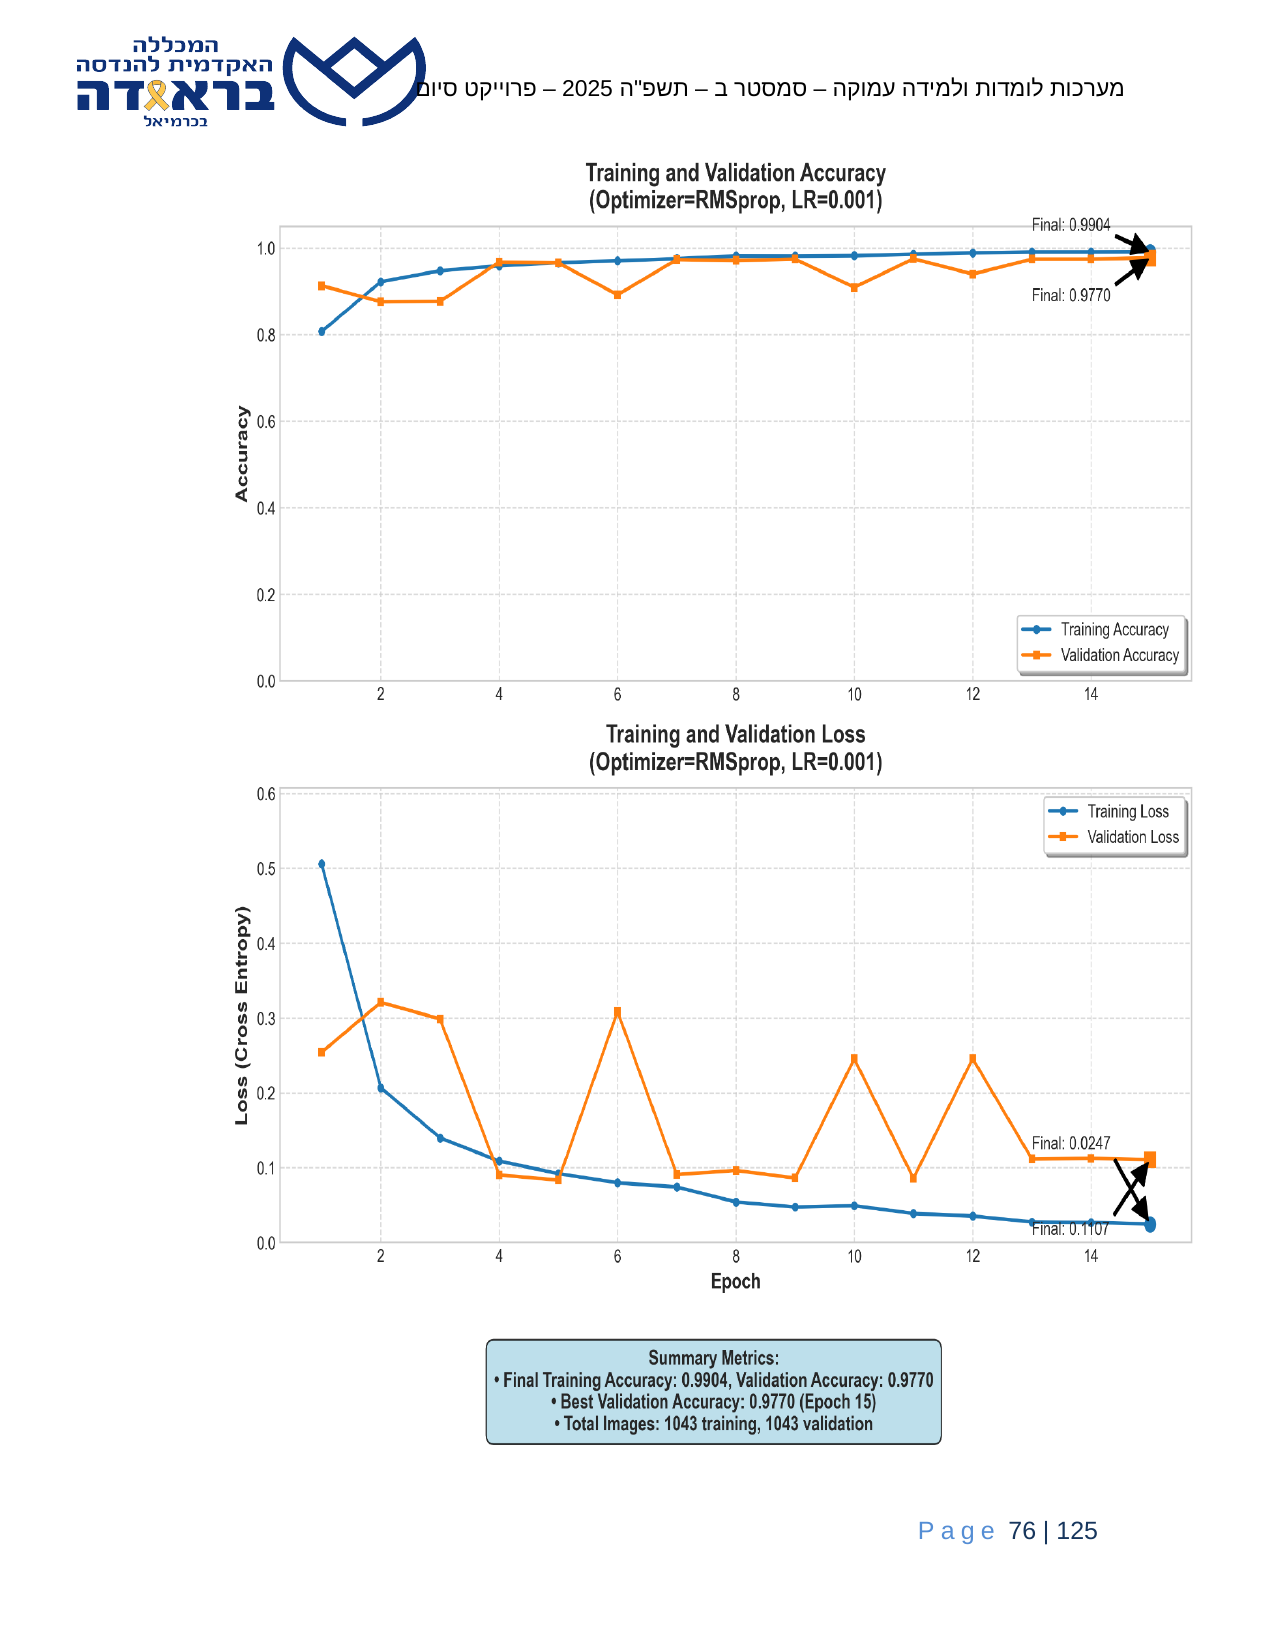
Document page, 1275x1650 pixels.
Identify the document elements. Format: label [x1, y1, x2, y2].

picture [225, 150, 1200, 1447]
picture [59, 28, 442, 132]
